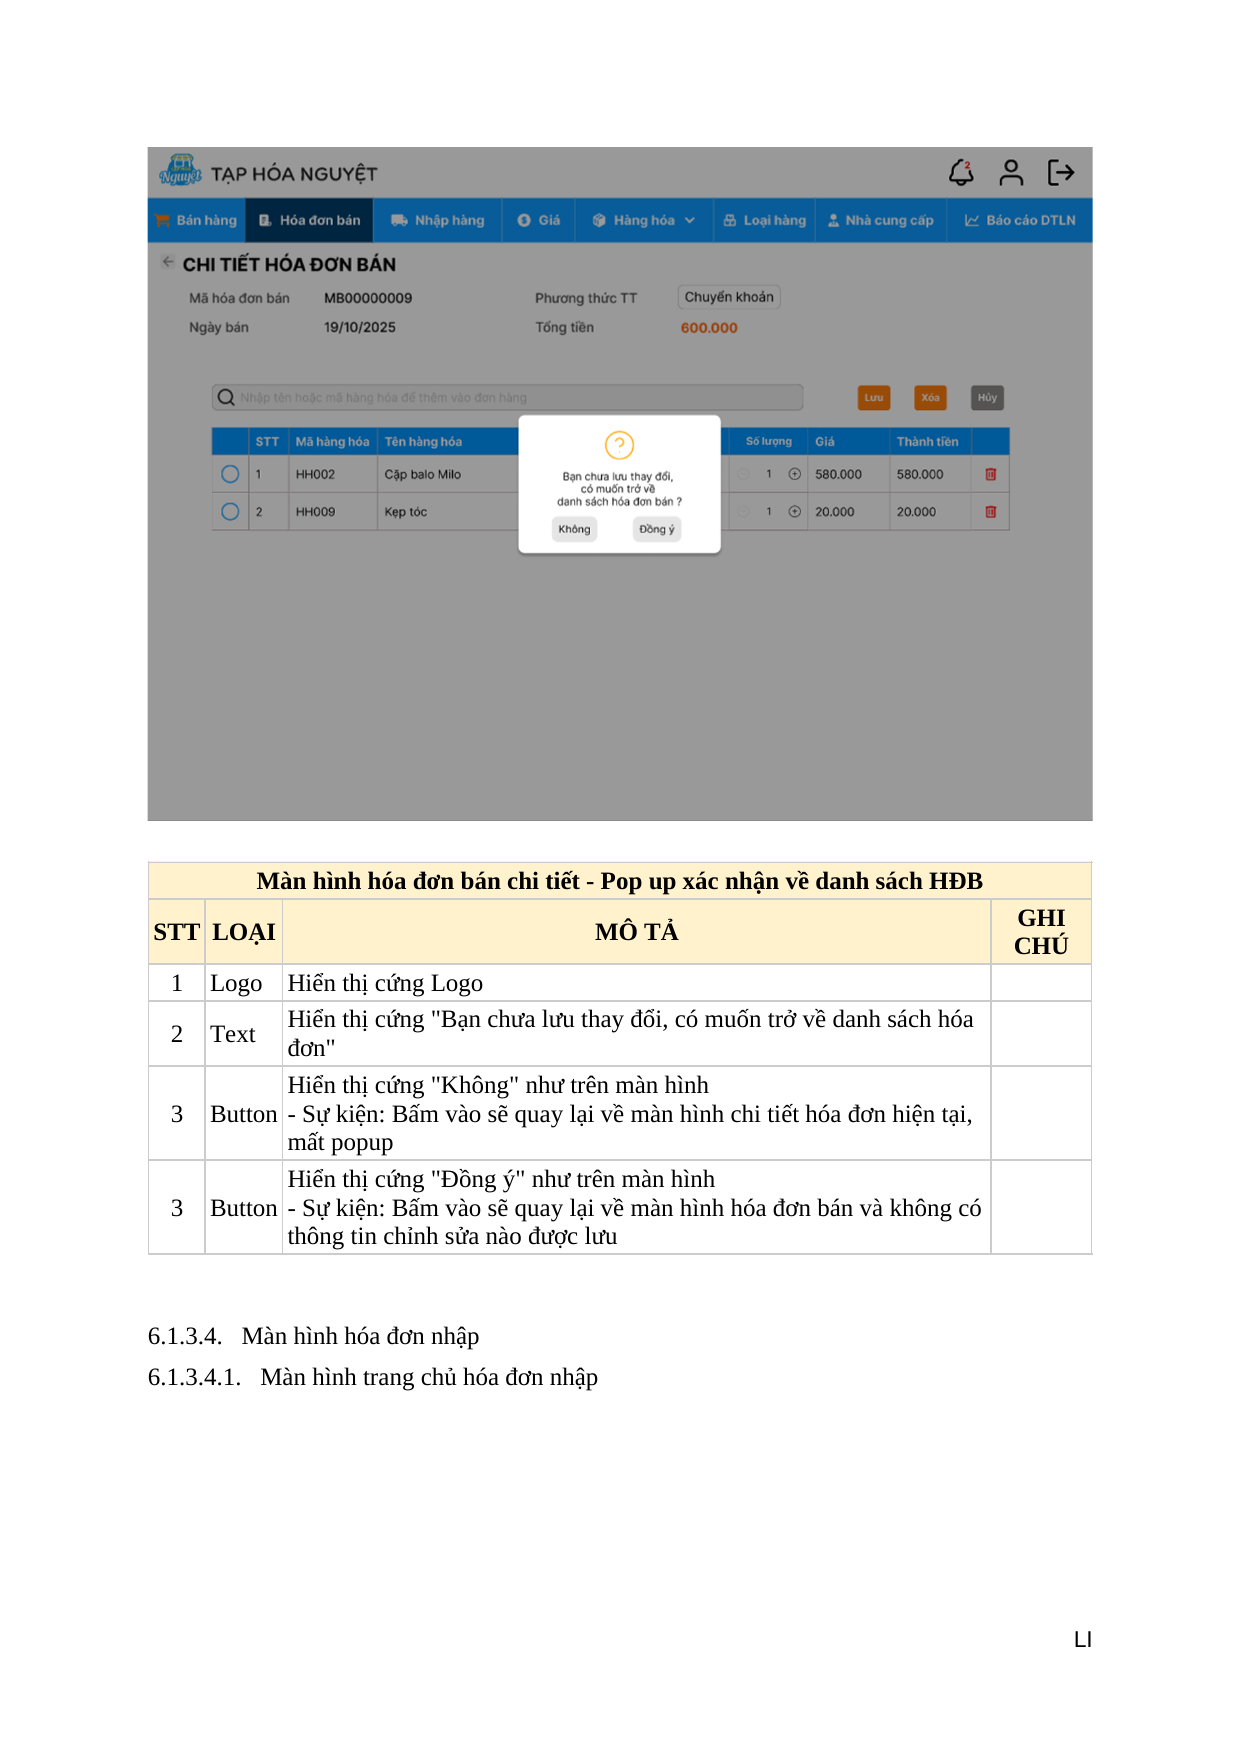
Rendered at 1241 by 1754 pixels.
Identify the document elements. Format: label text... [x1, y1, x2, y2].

table_cell 1 [149, 965, 204, 1000]
table_cell [992, 1002, 1091, 1065]
table_cell 2 [149, 1002, 204, 1065]
table_cell Button [206, 1067, 282, 1159]
table_cell [992, 1161, 1091, 1253]
table_cell Logo [206, 965, 282, 1000]
subtitle Màn hình hóa đơn nhập [148, 1321, 1092, 1350]
table_cell Text [206, 1002, 282, 1065]
table_cell [992, 1067, 1091, 1159]
table_cell MÔ TẢ [283, 900, 990, 963]
table_cell Hiển thị cứng "Bạn chưa lưu thay đổi, có muốn trở về danh sách hóa đơn" [283, 1002, 990, 1065]
list Màn hình trang chủ hóa đơn nhập [148, 1362, 1092, 1391]
table_cell Hiển thị cứng Logo [283, 965, 990, 1000]
table_cell Hiển thị cứng "Không" như trên màn hình - Sự kiện: Bấm vào sẽ quay lại về màn hình chi tiết hóa đơn hiện tại, mất popup [283, 1067, 990, 1159]
table_cell 3 [149, 1067, 204, 1159]
table_cell Hiển thị cứng "Đồng ý" như trên màn hình - Sự kiện: Bấm vào sẽ quay lại về màn hình hóa đơn bán và không có thông tin chỉnh sửa nào được lưu [283, 1161, 990, 1253]
table_cell 3 [149, 1161, 204, 1253]
picture [147, 147, 1093, 821]
table_cell LOẠI [206, 900, 282, 963]
table_cell Button [206, 1161, 282, 1253]
table_cell STT [149, 900, 204, 963]
table_header Màn hình hóa đơn bán chi tiết - Pop up xác nhận về danh sách HĐB [149, 863, 1091, 898]
table_cell [992, 965, 1091, 1000]
table_cell GHI CHÚ [992, 900, 1091, 963]
